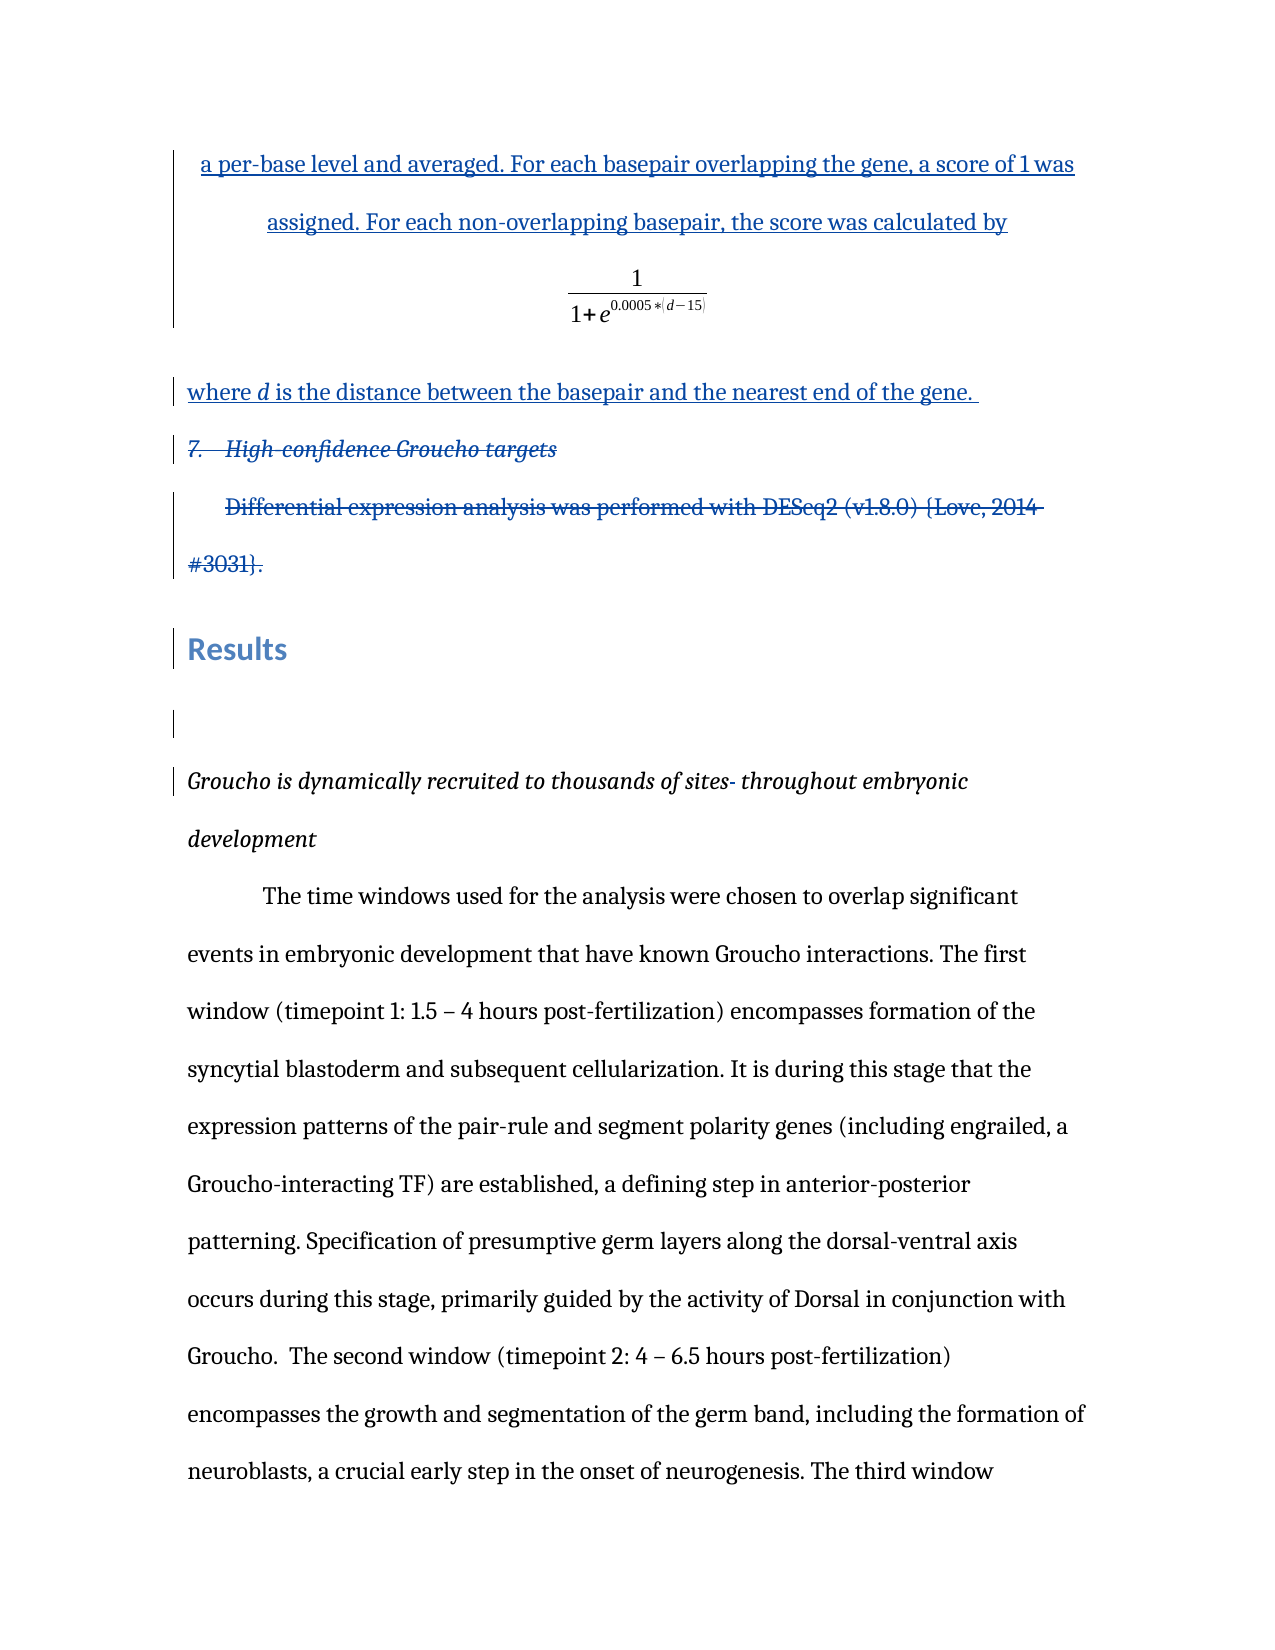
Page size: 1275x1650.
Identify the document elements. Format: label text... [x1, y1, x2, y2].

subtitle Results [187, 628, 1087, 669]
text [187, 882, 1087, 1486]
text Groucho is dynamically recruited to thousands of sites throughout embryonic development [187, 767, 1087, 853]
